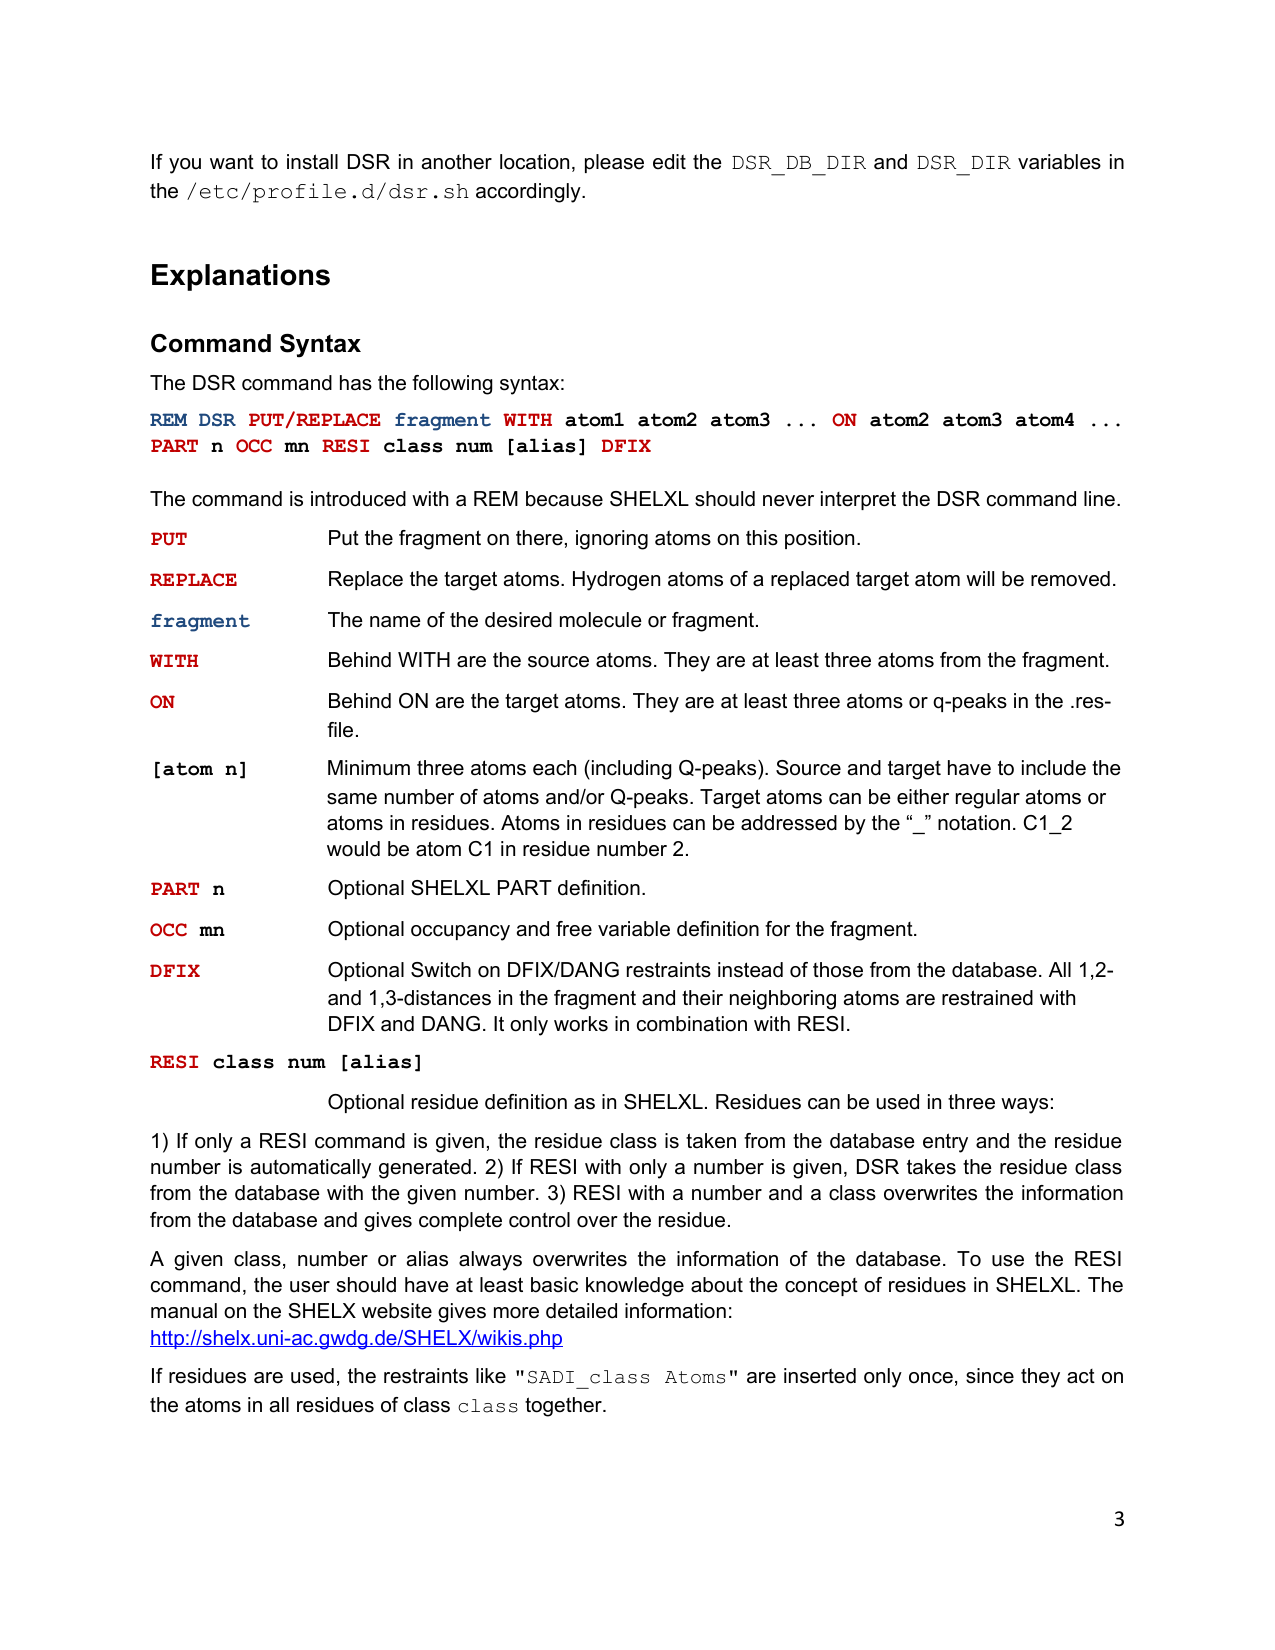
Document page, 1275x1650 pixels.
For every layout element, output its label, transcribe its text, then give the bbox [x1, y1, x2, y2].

text Command Syntax [150, 329, 1125, 358]
text Explanations [150, 258, 1125, 292]
text rem DSR put/replace fragment with atom1 atom2 atom3 ... on atom2 atom3 atom4 ... part n occ mn resi class num [alias] DFIX [150, 409, 1125, 459]
text REPLACE Replace the target atoms. Hydrogen atoms of a replaced target atom will be removed. [150, 567, 1125, 592]
text part n Optional SHELXL PART definition. [150, 876, 1125, 902]
text on Behind ON are the target atoms. They are at least three atoms or q-peaks in the .res- file. [150, 689, 1125, 741]
text If residues are used, the restraints like "SADI_class Atoms" are inserted only once, since they act on the atoms in all residues of class class together. [150, 1364, 1125, 1418]
text Optional residue definition as in SHELXL. Residues can be used in three ways: [150, 1089, 1125, 1113]
text RESI class num [alias] [150, 1051, 1125, 1075]
text The command is introduced with a REM because SHELXL should never interpret the DSR command line. [150, 487, 1125, 511]
text If you want to install DSR in another location, please edit the DSR_DB_DIR and DSR_DIR variables in the /etc/profile.d/dsr.sh accordingly. [150, 150, 1125, 205]
text 1) If only a RESI command is given, the residue class is taken from the database entry and the residue number is automatically generated. 2) If RESI with only a number is given, DSR takes the residue class from the database with the given number. 3) RESI with a number and a class overwrites the information from the database and gives complete control over the residue. [150, 1128, 1125, 1231]
text fragment The name of the desired molecule or fragment. [150, 607, 1125, 633]
text DFIX Optional Switch on DFIX/DANG restraints instead of those from the database. All 1,2- and 1,3-distances in the fragment and their neighboring atoms are restrained with DFIX and DANG. It only works in combination with RESI. [150, 958, 1125, 1036]
text occ mn Optional occupancy and free variable definition for the fragment. [150, 917, 1125, 943]
text A given class, number or alias always overwrites the information of the database. To use the RESI command, the user should have at least basic knowledge about the concept of residues in SHELXL. The manual on the SHELX website gives more detailed information: http://shelx.uni-ac.gwdg.de/SHELX/wikis.php [150, 1246, 1125, 1349]
text with Behind WITH are the source atoms. They are at least three atoms from the fragment. [150, 648, 1125, 674]
text The DSR command has the following syntax: [150, 370, 1125, 394]
text PUT Put the fragment on there, ignoring atoms on this position. [150, 526, 1125, 552]
text [atom n] Minimum three atoms each (including Q-peaks). Source and target have to include the same number of atoms and/or Q-peaks. Target atoms can be either regular atoms or atoms in residues. Atoms in residues can be addressed by the “_” notation. C1_2 would be atom C1 in residue number 2. [150, 756, 1125, 861]
